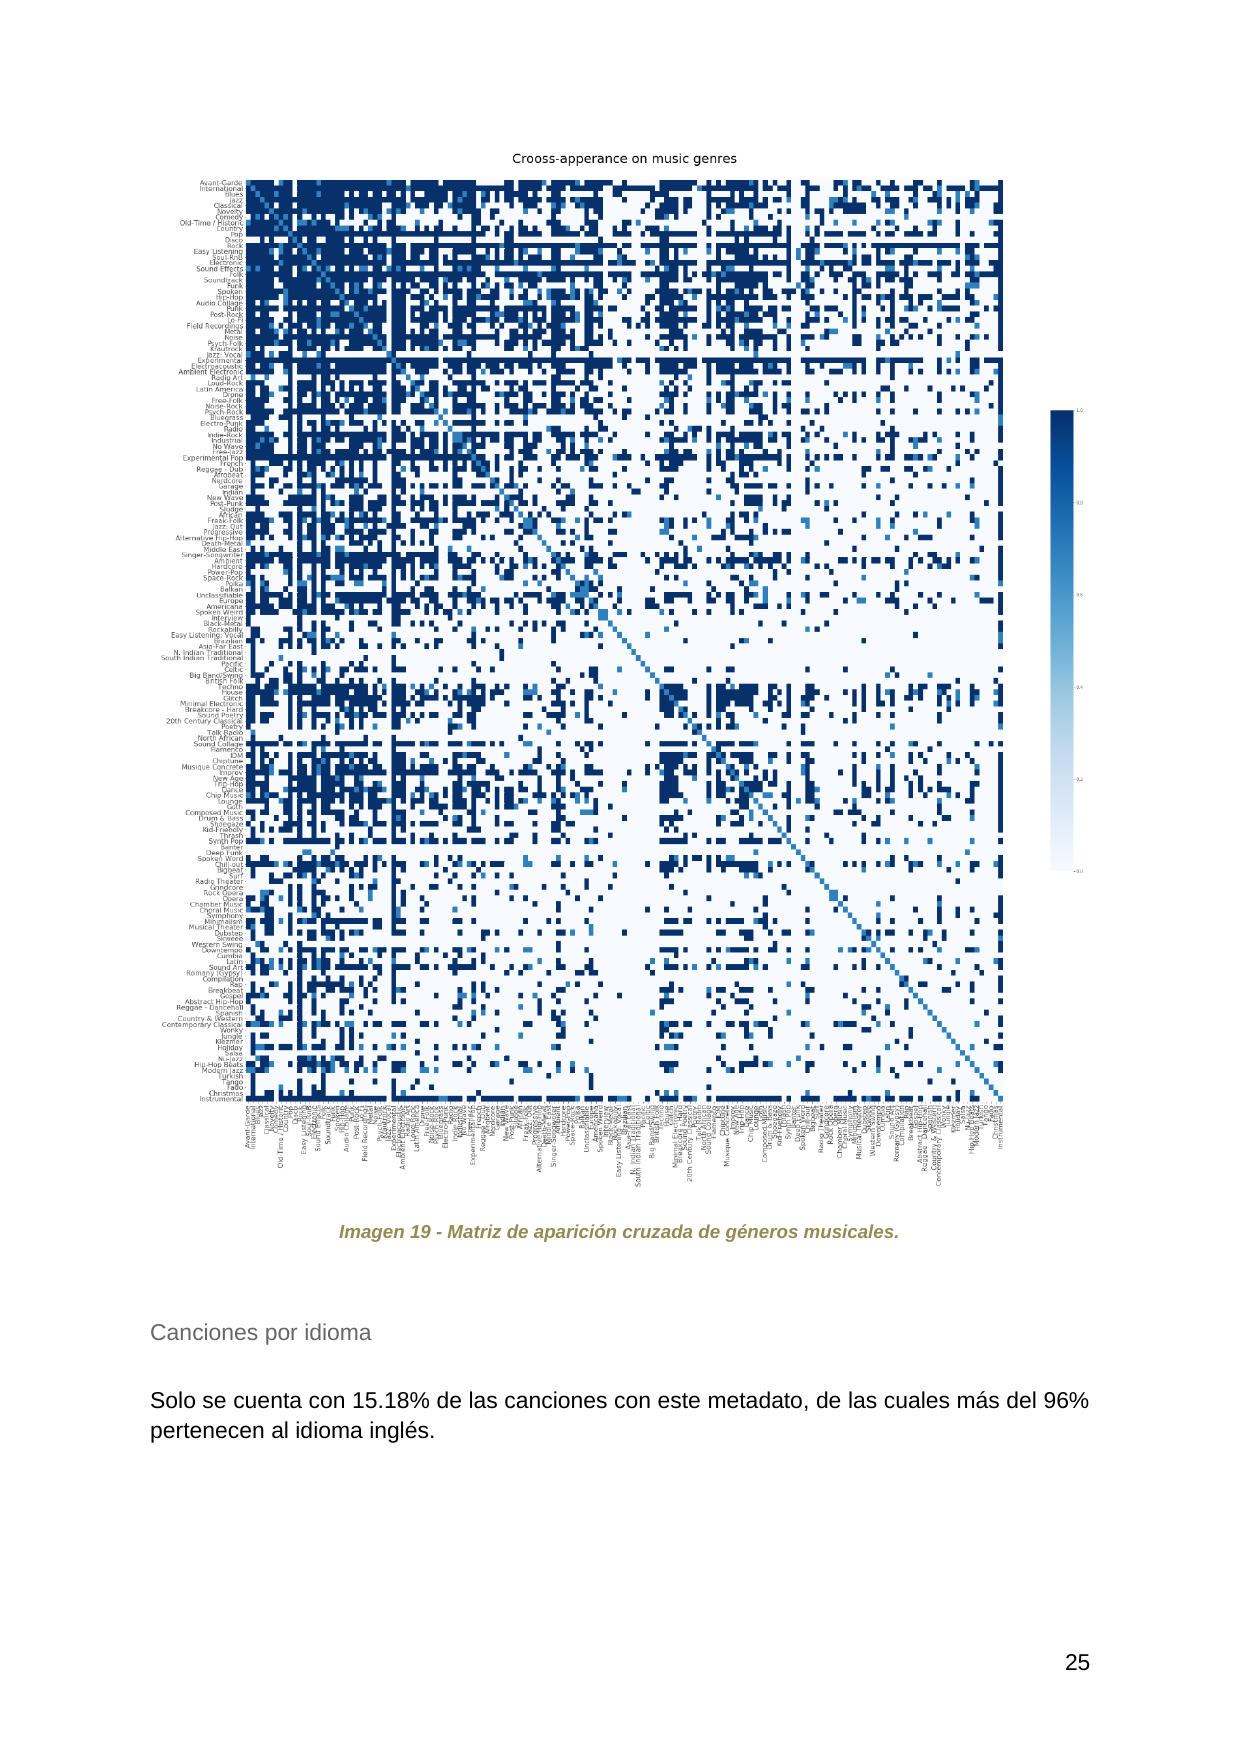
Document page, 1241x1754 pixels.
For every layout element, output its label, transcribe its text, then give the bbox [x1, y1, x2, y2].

text Imagen 19 - Matriz de aparición cruzada de géneros musicales. [150, 1221, 1090, 1242]
picture [150, 150, 1088, 1197]
subtitle Canciones por idioma [150, 1318, 1090, 1345]
text Solo se cuenta con 15.18% de las canciones con este metadato, de las cuales más del 96% pertenecen al idioma inglés. [150, 1413, 1090, 1444]
